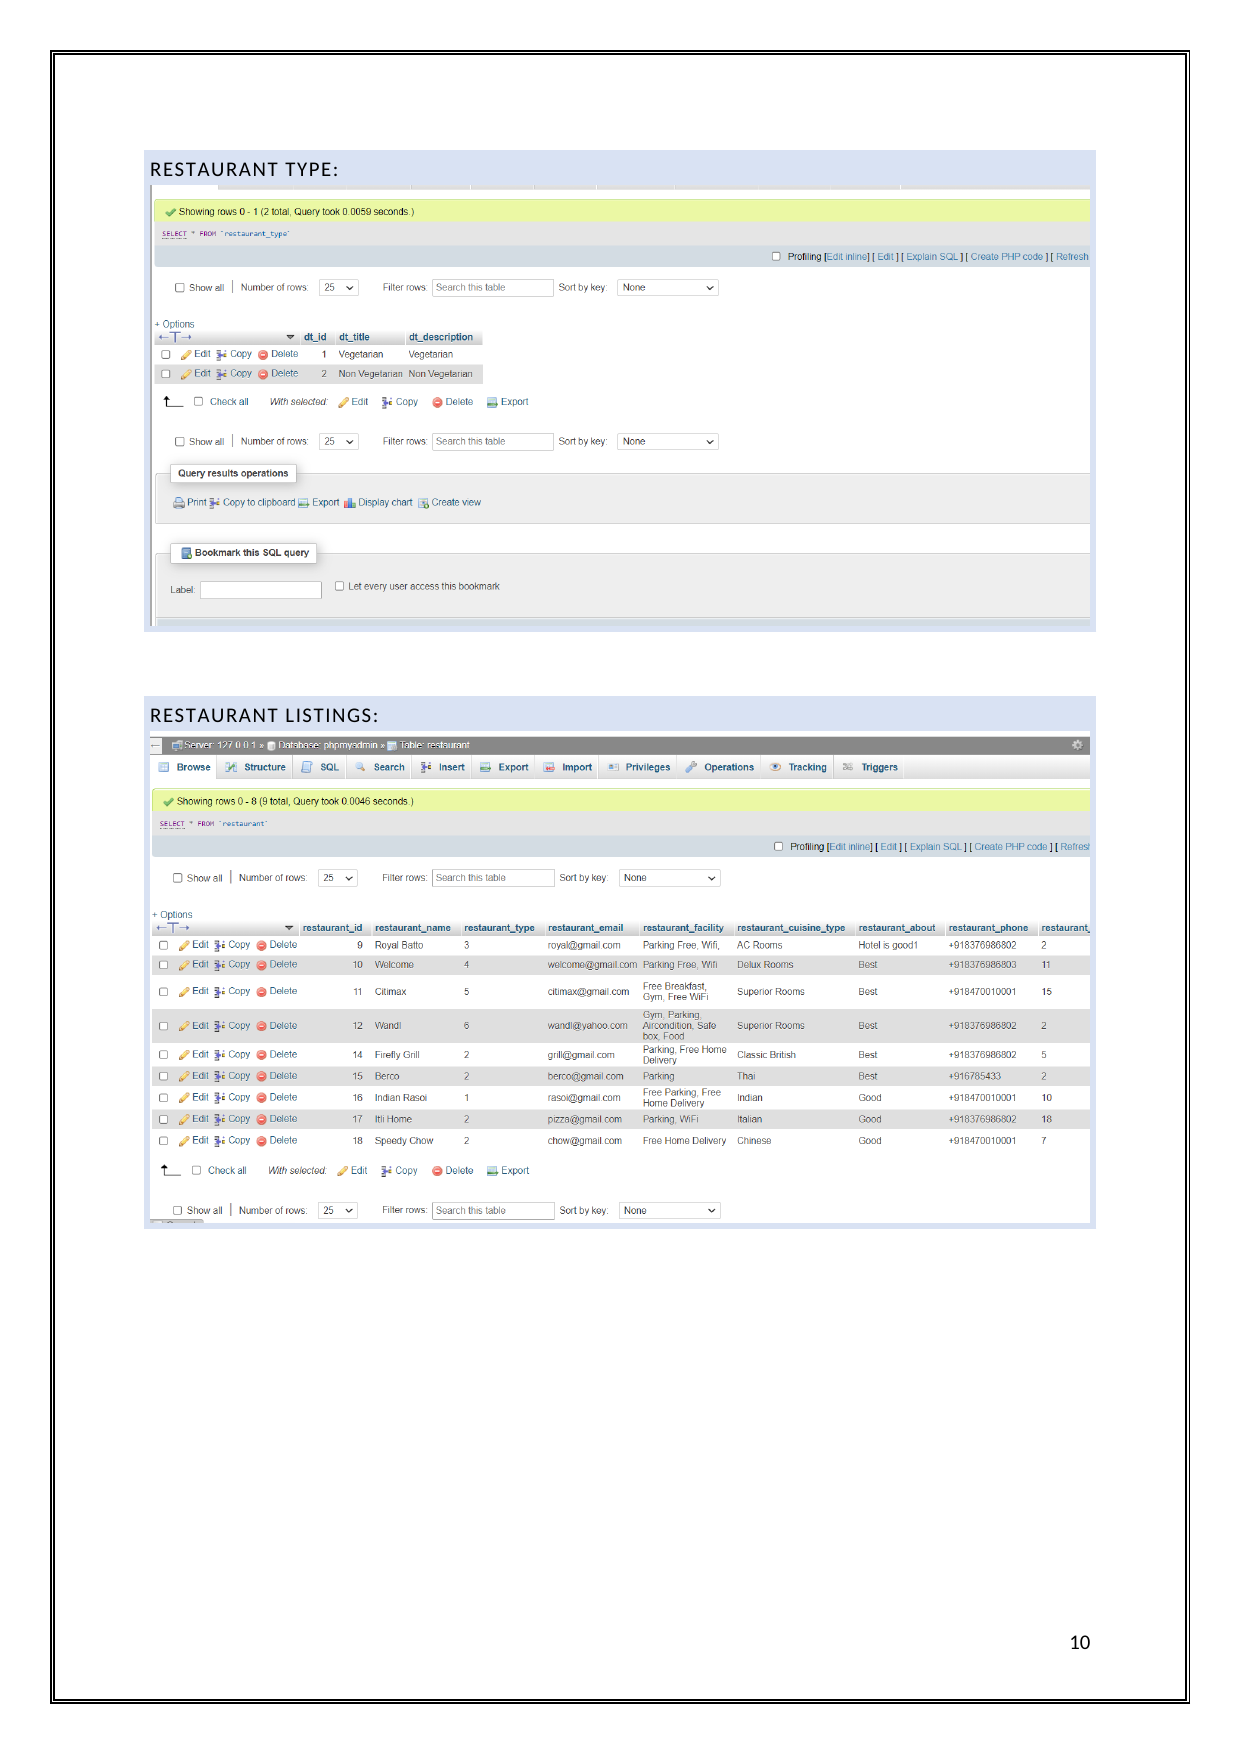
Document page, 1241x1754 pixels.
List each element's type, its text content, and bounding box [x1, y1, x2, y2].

subtitle restaurant listings: [150, 703, 1090, 731]
picture [150, 731, 1090, 1223]
subtitle restaurant type: [150, 156, 1090, 185]
picture [150, 185, 1090, 626]
